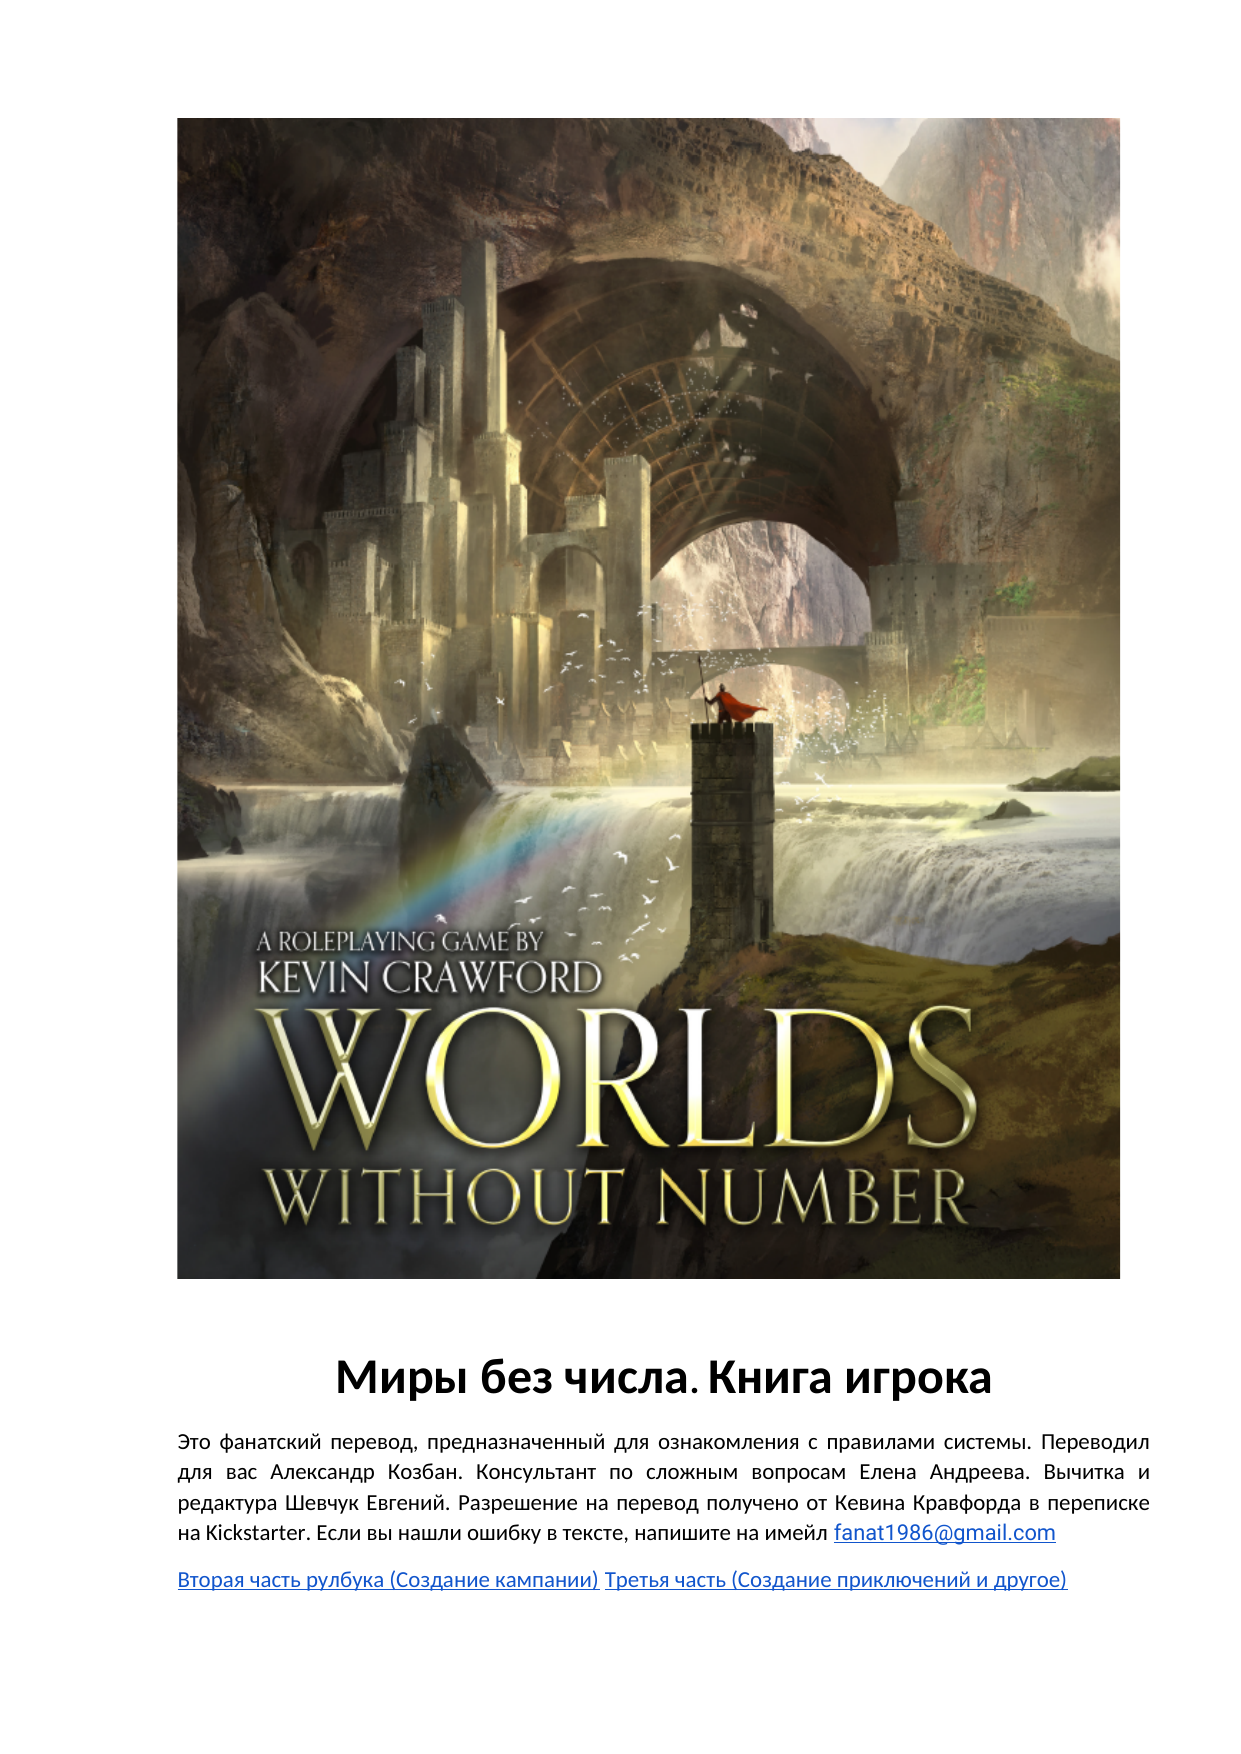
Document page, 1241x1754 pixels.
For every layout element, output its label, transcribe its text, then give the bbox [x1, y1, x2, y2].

text Это фанатский перевод, предназначенный для ознакомления с правилами системы. Переводил для вас Александр Козбан. Консультант по сложным вопросам Елена Андреева. Вычитка и редактура Шевчук Евгений. Разрешение на перевод получено от Кевина Кравфорда в переписке на Kickstarter. Если вы нашли ошибку в тексте, напишите на имейл fanat1986@gmail.com [177, 1427, 1152, 1546]
text Миры без числа. Книга игрока [177, 1345, 1152, 1406]
text Вторая часть рулбука (Создание кампании) Третья часть (Создание приключений и другое) [177, 1565, 1152, 1593]
picture [177, 118, 1121, 1279]
